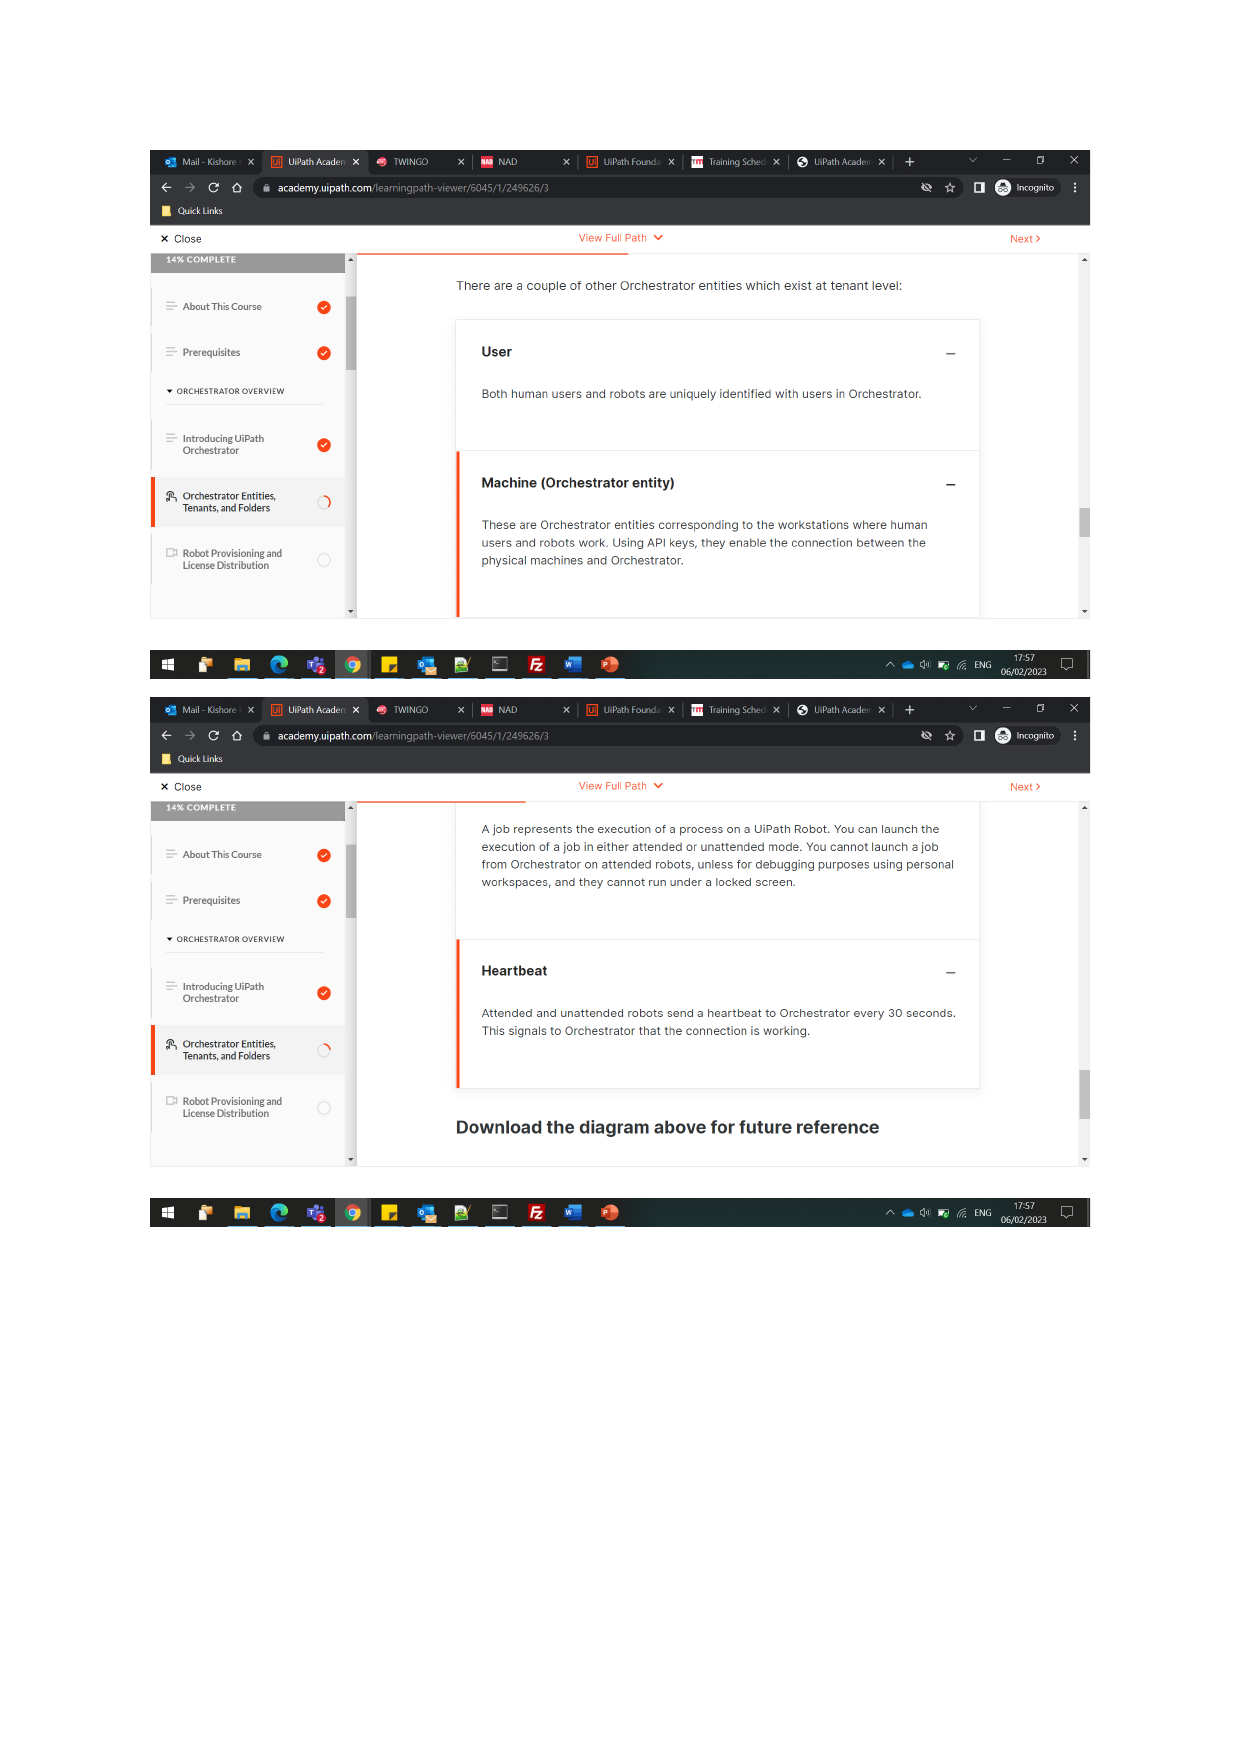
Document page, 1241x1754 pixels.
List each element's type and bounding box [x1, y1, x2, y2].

picture [150, 150, 1091, 679]
picture [150, 697, 1091, 1227]
